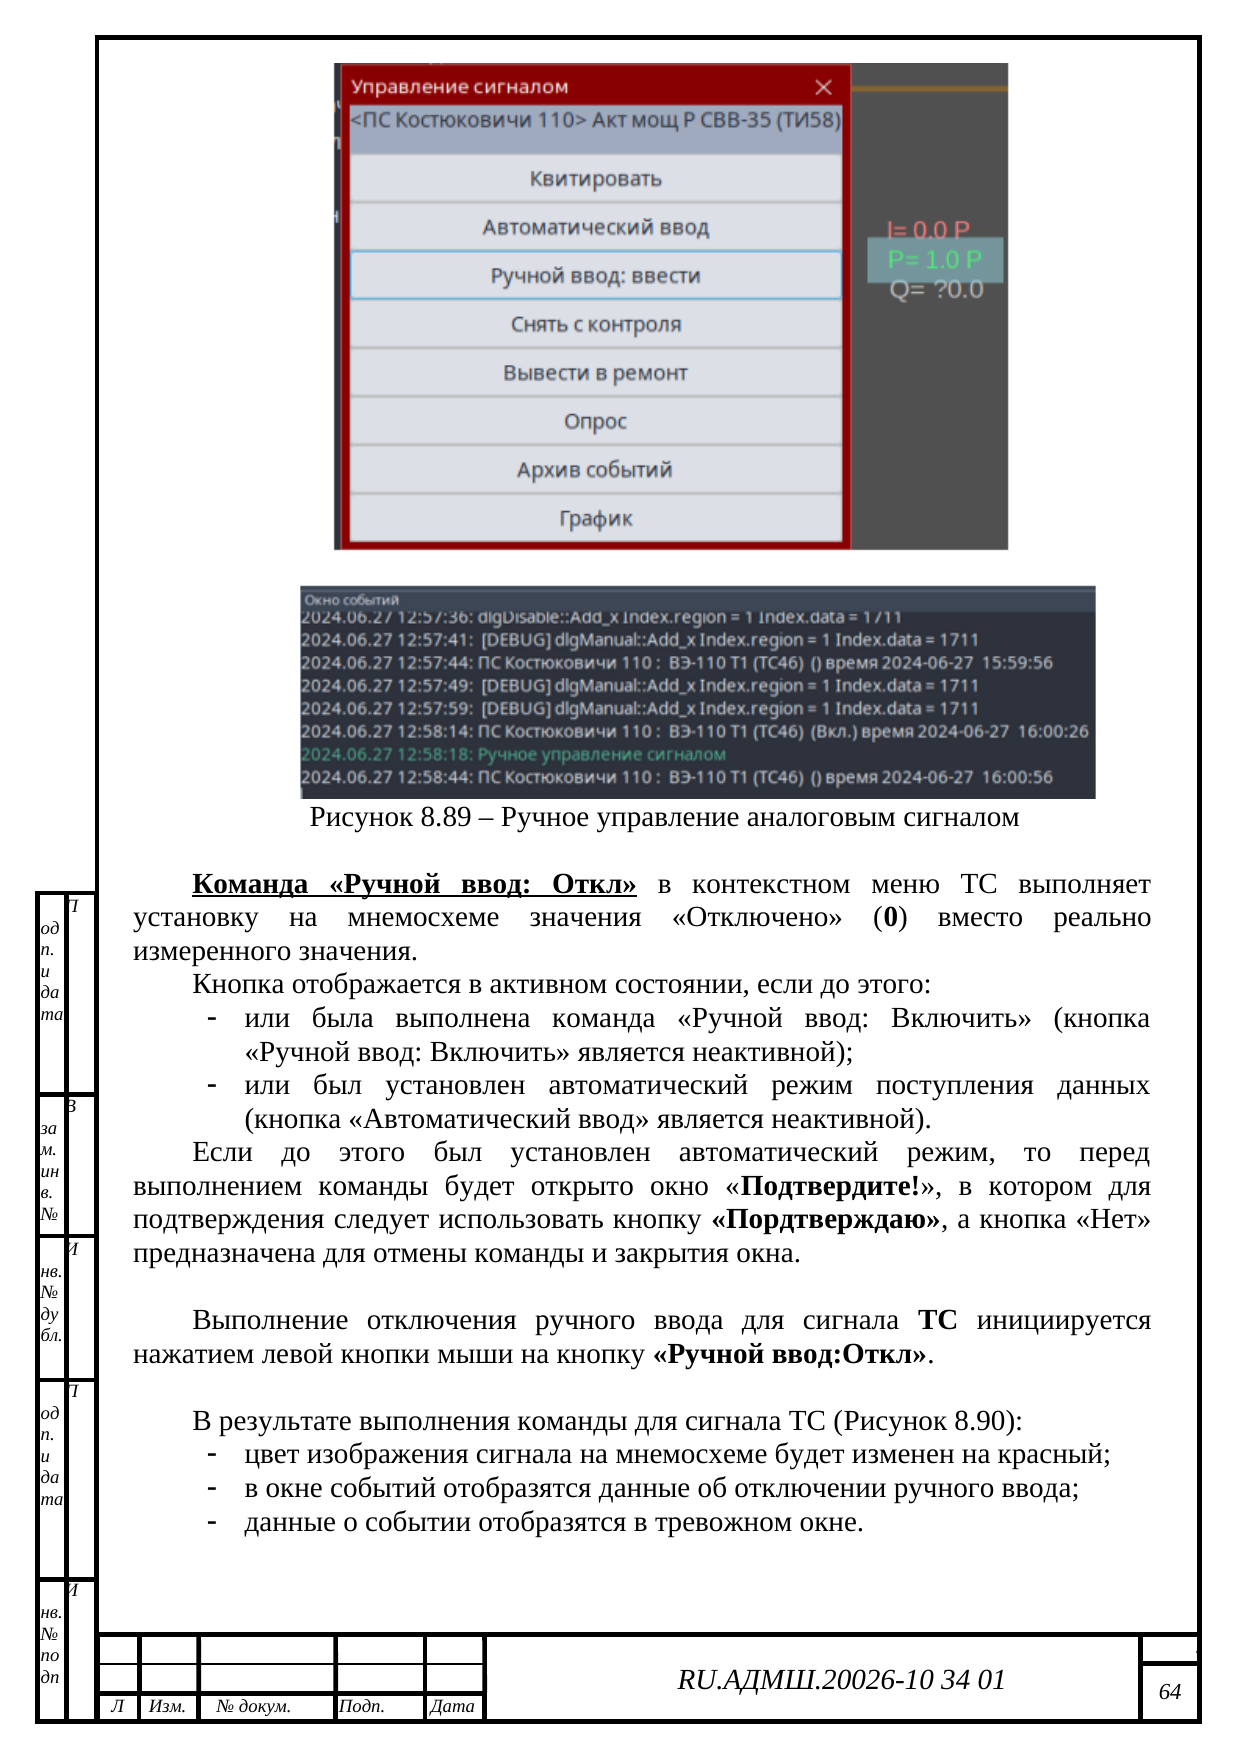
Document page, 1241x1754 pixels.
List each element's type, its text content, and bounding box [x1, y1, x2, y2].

list или был установлен автоматический режим поступления данных (кнопка «Автоматический ввод» является неактивной). [207, 1067, 1152, 1134]
text Если до этого был установлен автоматический режим, то перед выполнением команды будет открыто окно «Подтвердите!», в котором для подтверждения следует использовать кнопку «Пордтверждаю», а кнопка «Нет» предназначена для отмены команды и закрытия окна. [133, 1134, 1152, 1269]
list или была выполнена команда «Ручной ввод: Включить» (кнопка «Ручной ввод: Включить» является неактивной); [207, 1000, 1152, 1067]
list в окне событий отобразятся данные об отключении ручного ввода; [207, 1470, 1152, 1504]
text Команда «Ручной ввод: Откл» в контекстном меню ТС выполняет установку на мнемосхеме значения «Отключено» (0) вместо реально измеренного значения. [133, 866, 1152, 967]
text Кнопка отображается в активном состоянии, если до этого: [133, 967, 1152, 1000]
picture [300, 63, 1096, 799]
list цвет изображения сигнала на мнемосхеме будет изменен на красный; [207, 1436, 1152, 1470]
list данные о событии отобразятся в тревожном окне. [207, 1504, 1152, 1537]
text Выполнение отключения ручного ввода для сигнала ТС инициируется нажатием левой кнопки мыши на кнопку «Ручной ввод:Откл». [133, 1302, 1152, 1369]
